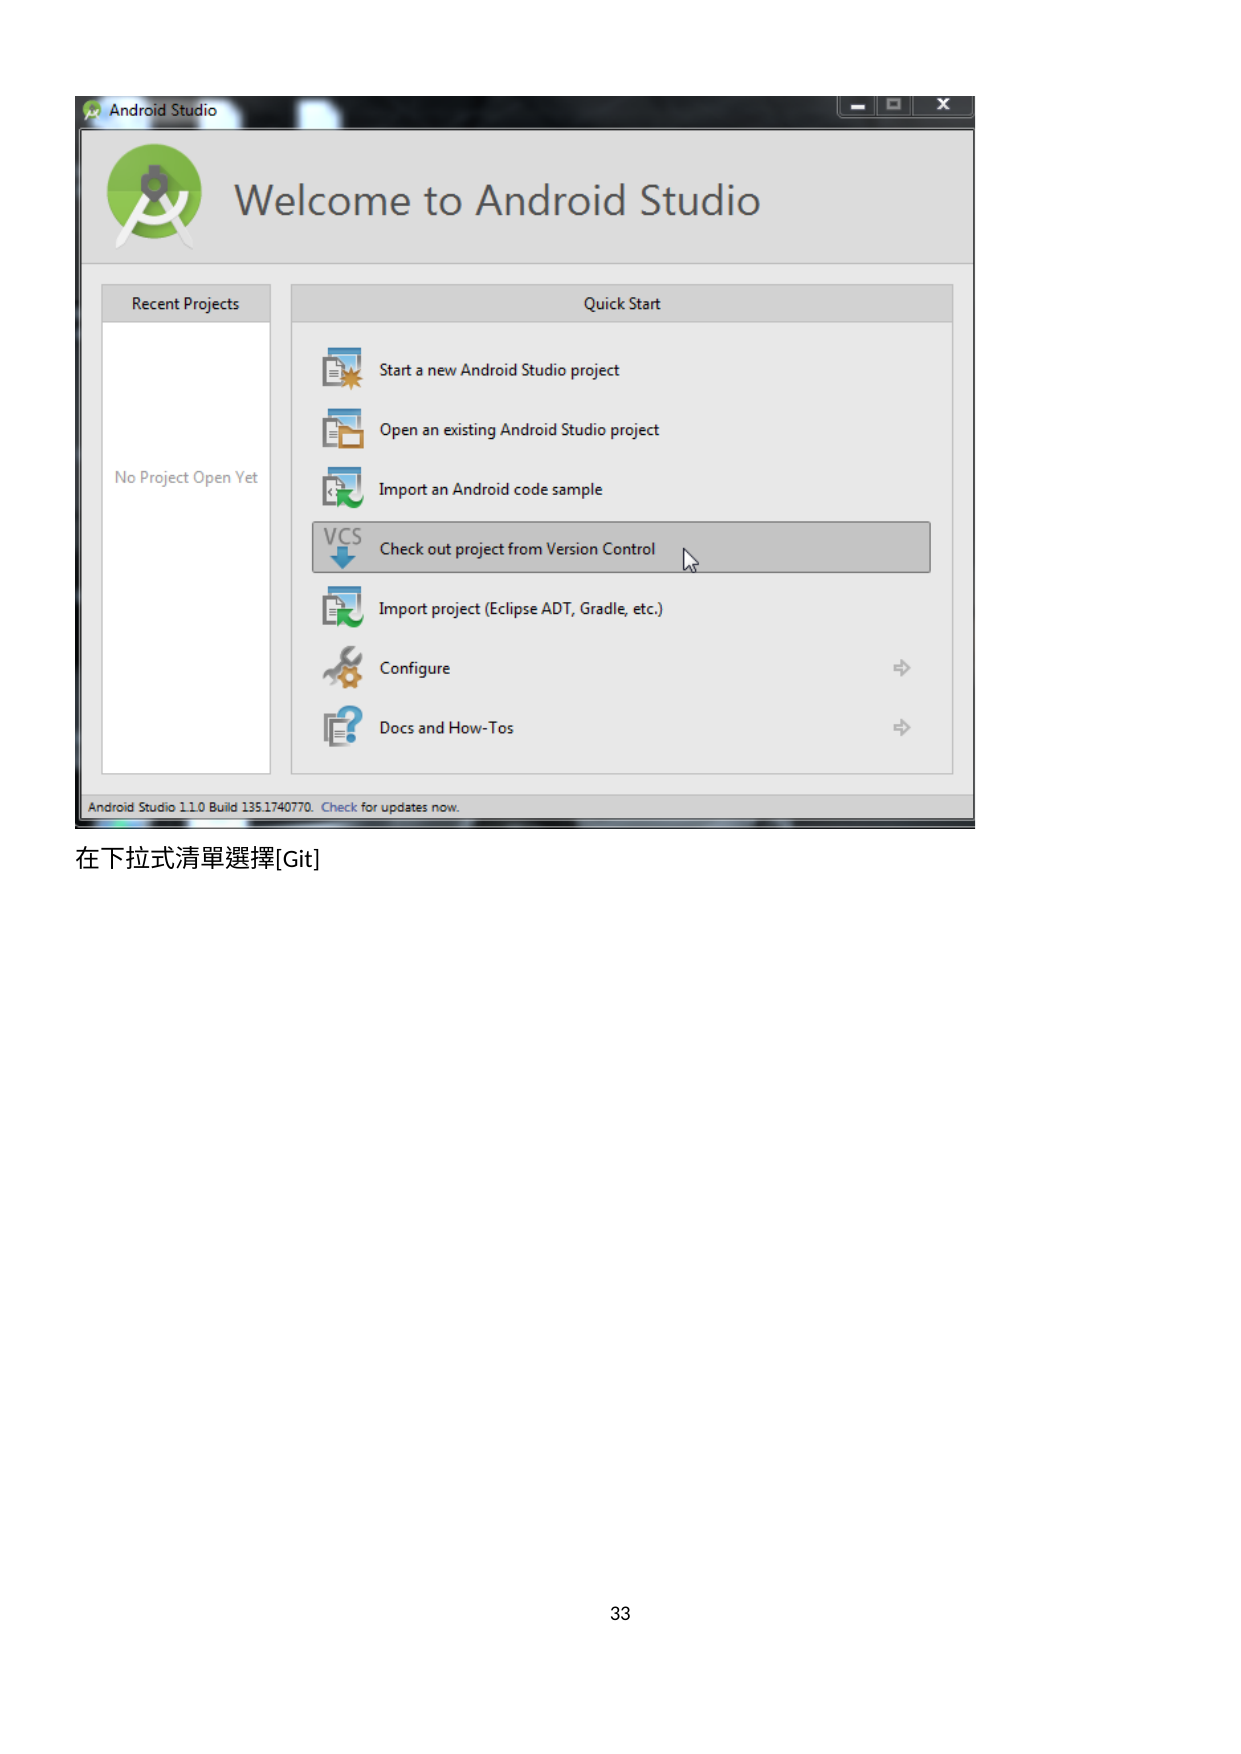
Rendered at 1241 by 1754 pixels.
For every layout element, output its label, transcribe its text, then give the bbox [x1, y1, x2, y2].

picture [75, 96, 976, 829]
text 在下拉式清單選擇[Git] [75, 837, 1165, 875]
